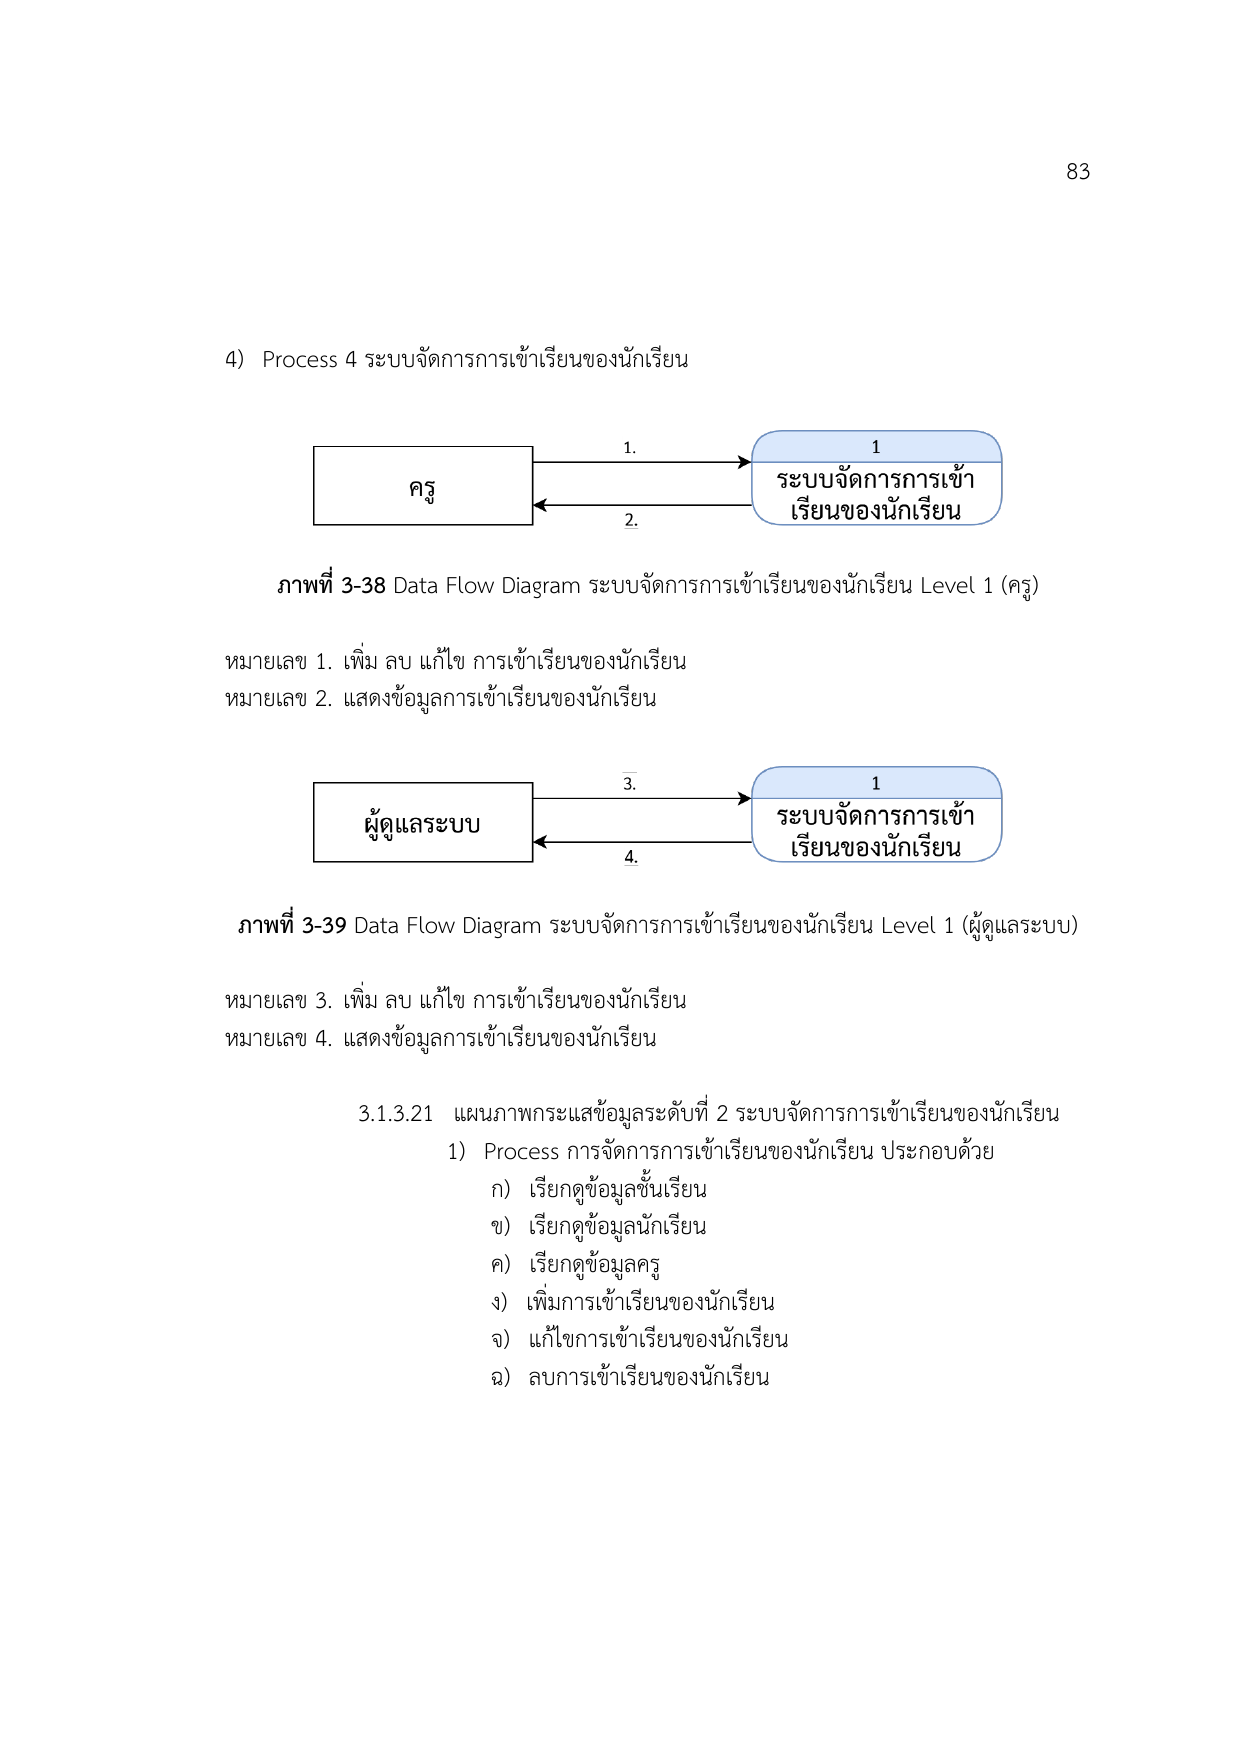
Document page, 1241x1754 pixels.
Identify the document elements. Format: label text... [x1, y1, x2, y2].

text หมายเลข 4. แสดงข้อมูลการเข้าเรียนของนักเรียน [225, 1017, 1090, 1054]
text ภาพที่ 3-38 Data Flow Diagram ระบบจัดการการเข้าเรียนของนักเรียน Level 1 (ครู) [225, 564, 1090, 602]
text 4)**Process 4 ระบบจัดการการเข้าเรียนของนักเรียน [225, 338, 1090, 376]
text หมายเลข 3. เพิ่ม ลบ แก้ไข การเข้าเรียนของนักเรียน [225, 979, 1090, 1017]
text ค)**เรียกดูข้อมูลครู [225, 1243, 1090, 1281]
text หมายเลข 2. แสดงข้อมูลการเข้าเรียนของนักเรียน [225, 677, 1090, 715]
text จ)**แก้ไขการเข้าเรียนของนักเรียน [225, 1318, 1090, 1356]
text ฉ)**ลบการเข้าเรียนของนักเรียน [225, 1356, 1090, 1394]
picture [297, 750, 1018, 881]
text ภาพที่ 3-39 Data Flow Diagram ระบบจัดการการเข้าเรียนของนักเรียน Level 1 (ผู้ดูแลระบบ) [225, 904, 1090, 941]
text ง)**เพิ่มการเข้าเรียนของนักเรียน [225, 1281, 1090, 1318]
text 1)**Process การจัดการการเข้าเรียนของนักเรียน ประกอบด้วย [225, 1130, 1090, 1168]
text ข)**เรียกดูข้อมูลนักเรียน [225, 1205, 1090, 1243]
text ก)**เรียกดูข้อมูลชั้นเรียน [225, 1168, 1090, 1205]
text หมายเลข 1. เพิ่ม ลบ แก้ไข การเข้าเรียนของนักเรียน [225, 640, 1090, 677]
text 3.1.3.21**แผนภาพกระแสข้อมูลระดับที่ 2 ระบบจัดการการเข้าเรียนของนักเรียน [225, 1092, 1090, 1130]
picture [297, 414, 1018, 544]
